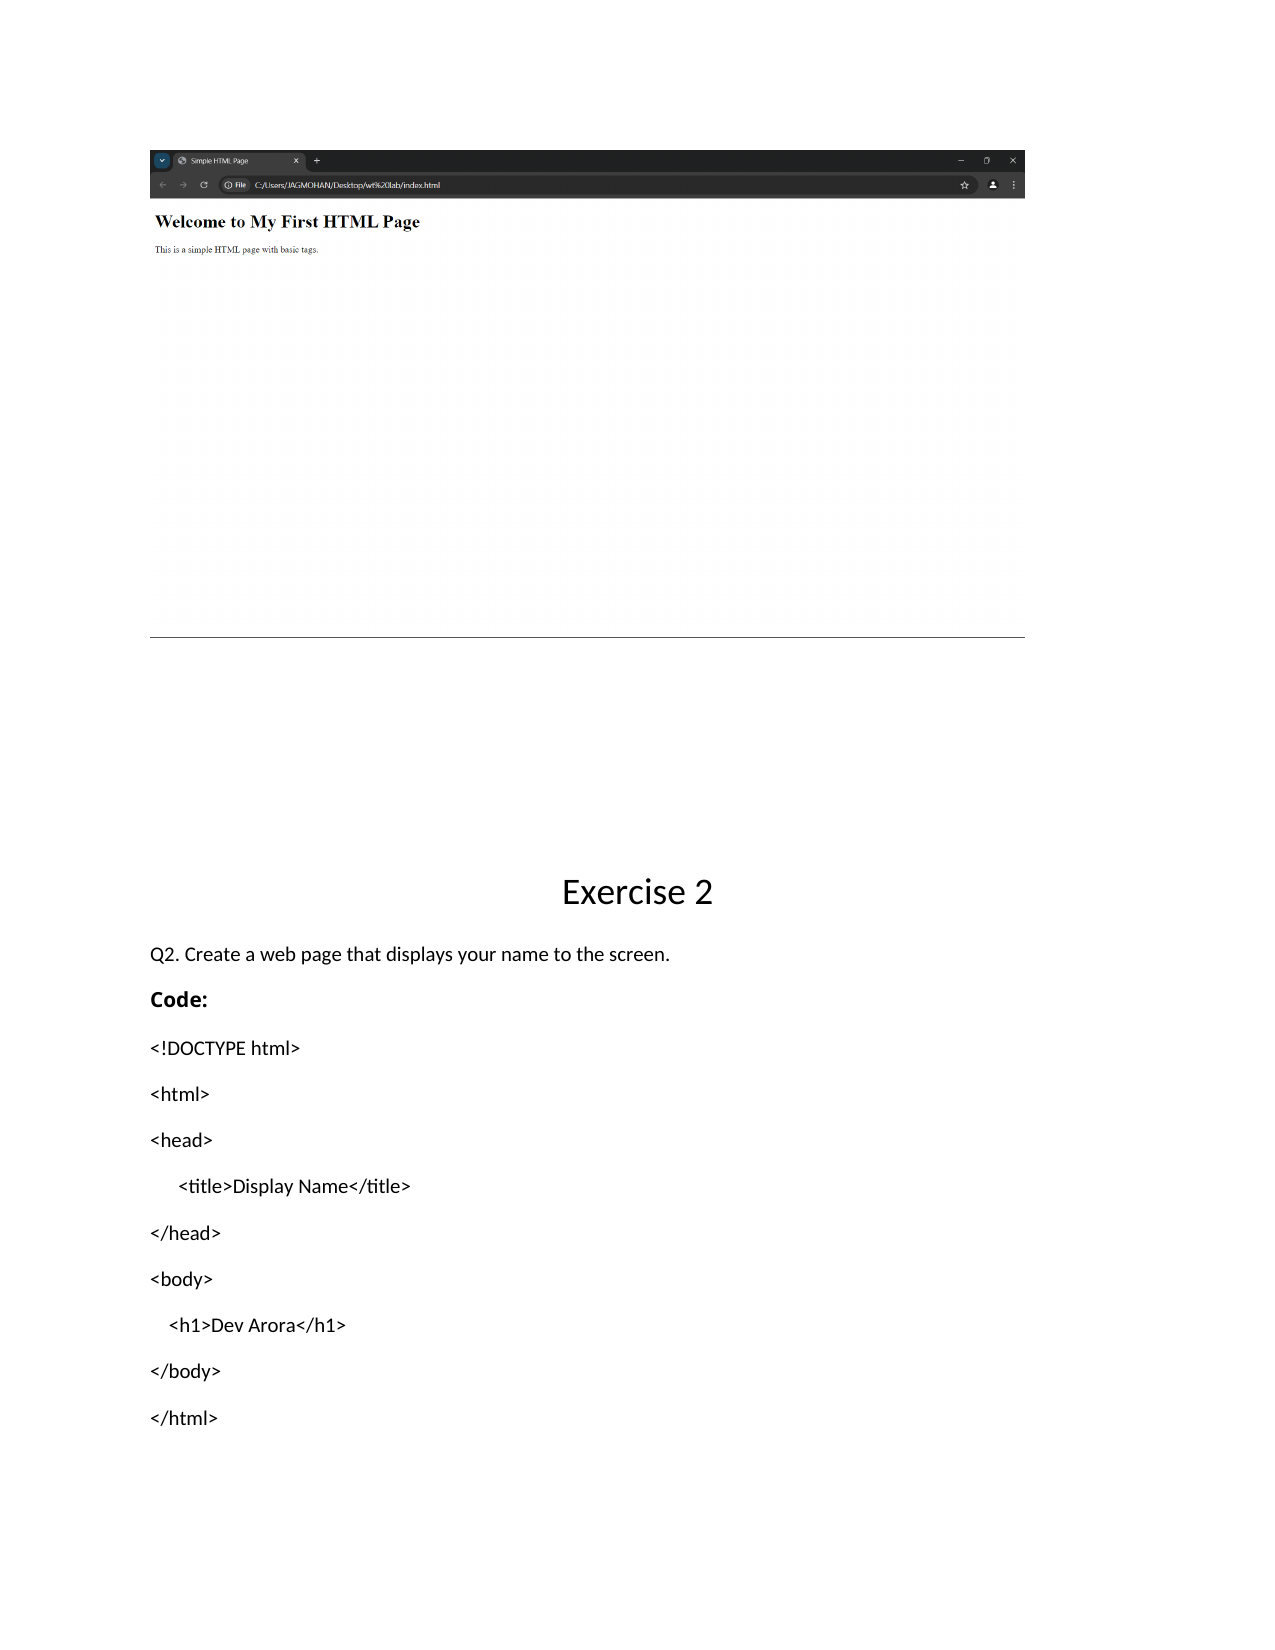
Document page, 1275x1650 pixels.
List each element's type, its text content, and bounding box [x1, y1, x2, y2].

text <head> [150, 1127, 1125, 1153]
text </html> [150, 1405, 1125, 1430]
text <html> [150, 1081, 1125, 1106]
text Q2. Create a web page that displays your name to the screen. [150, 941, 1125, 967]
picture [150, 150, 1025, 638]
text <!DOCTYPE html> [150, 1035, 1125, 1060]
text </body> [150, 1358, 1125, 1384]
text <h1>Dev Arora</h1> [150, 1312, 1125, 1338]
text <body> [150, 1266, 1125, 1291]
text </head> [150, 1220, 1125, 1245]
text Exercise 2 [150, 868, 1125, 914]
text <title>Display Name</title> [150, 1173, 1125, 1199]
text Code: [150, 986, 1125, 1014]
